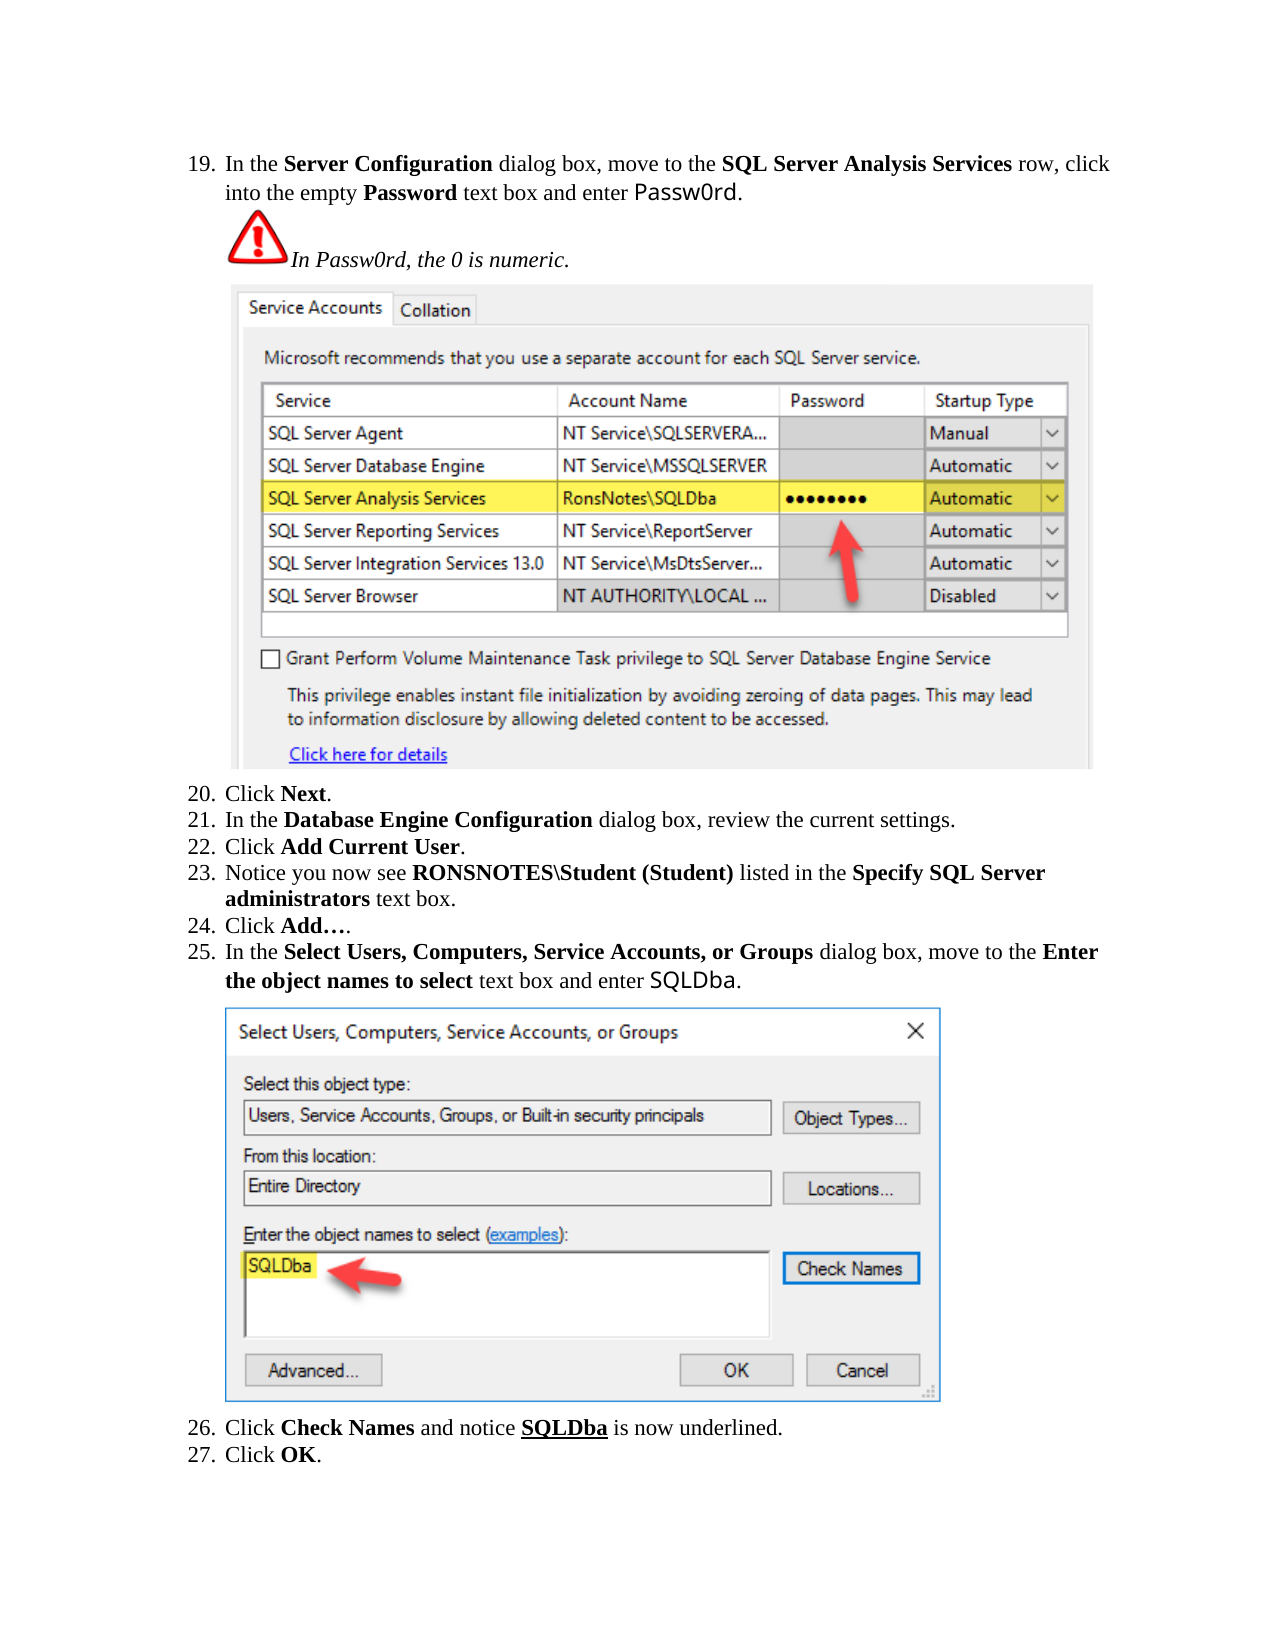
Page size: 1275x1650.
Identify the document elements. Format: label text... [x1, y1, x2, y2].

list Click Add Current User. [187, 833, 1125, 859]
list Click Check Names and notice SQLDba is now underlined. [187, 1414, 1125, 1441]
list In the Server Configuration dialog box, move to the SQL Server Analysis Services row, click into the empty Password text box and enter Passw0rd. [187, 150, 1125, 208]
list Click Add…. [187, 912, 1125, 938]
list In the Database Engine Configuration dialog box, review the current settings. [187, 806, 1125, 833]
picture [225, 995, 941, 1415]
picture [230, 272, 1094, 780]
list Notice you now see RONSNOTES\Student (Student) listed in the Specify SQL Server administrators text box. [187, 859, 1125, 912]
list Click Next. [187, 780, 1125, 806]
list In the Select Users, Computers, Service Accounts, or Groups dialog box, move to the Enter the object names to select text box and enter SQLDba. [187, 938, 1125, 996]
list In Passw0rd, the 0 is numeric. [225, 208, 1125, 272]
list Click OK. [187, 1441, 1125, 1467]
